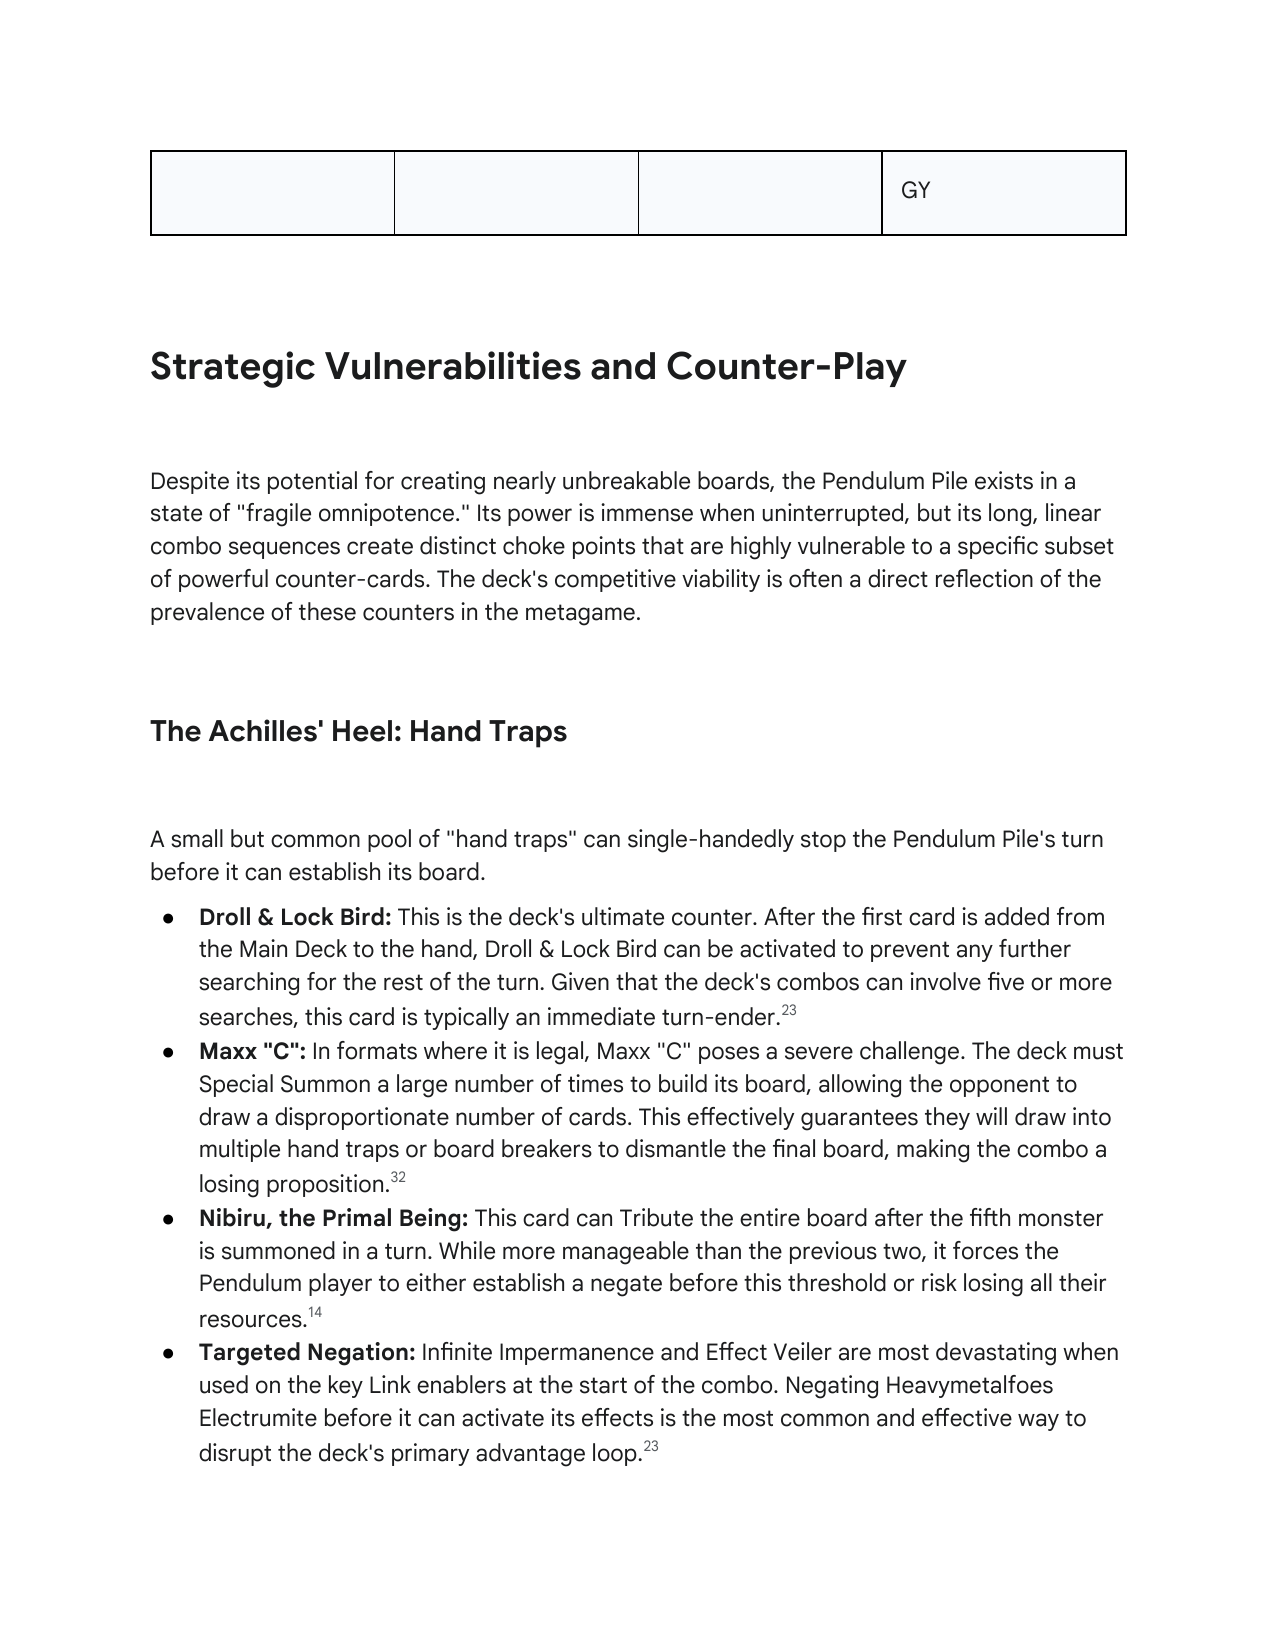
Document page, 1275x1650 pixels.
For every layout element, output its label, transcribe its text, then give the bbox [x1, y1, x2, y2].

subtitle Strategic Vulnerabilities and Counter-Play [150, 343, 1125, 390]
list Maxx "C": In formats where it is legal, Maxx "C" poses a severe challenge. The deck must Special Summon a large number of times to build its board, allowing the opponent to draw a disproportionate number of cards. This effectively guarantees they will draw into multiple hand traps or board breakers to dismantle the final board, making the combo a losing proposition.32 [161, 1037, 1125, 1200]
text A small but common pool of "hand traps" can single-handedly stop the Pendulum Pile's turn before it can establish its board. [150, 825, 1125, 887]
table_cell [395, 152, 638, 234]
subtitle The Achilles' Heel: Hand Traps [150, 713, 1125, 750]
list Droll & Lock Bird: This is the deck's ultimate counter. After the first card is added from the Main Deck to the hand, Droll & Lock Bird can be activated to prevent any further searching for the rest of the turn. Given that the deck's combos can involve five or more searches, this card is typically an immediate turn-ender.23 [161, 903, 1125, 1033]
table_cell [152, 152, 394, 234]
text Despite its potential for creating nearly unbreakable boards, the Pendulum Pile exists in a state of "fragile omnipotence." Its power is immense when uninterrupted, but its long, linear combo sequences create distinct choke points that are highly vulnerable to a specific subset of powerful counter-cards. The deck's competitive viability is often a direct reflection of the prevalence of these counters in the metagame. [150, 467, 1125, 627]
list Targeted Negation: Infinite Impermanence and Effect Veiler are most devastating when used on the key Link enablers at the start of the combo. Negating Heavymetalfoes Electrumite before it can activate its effects is the most common and effective way to disrupt the deck's primary advantage loop.23 [161, 1338, 1125, 1468]
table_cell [883, 152, 1125, 234]
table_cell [639, 152, 881, 234]
list Nibiru, the Primal Being: This card can Tribute the entire board after the fifth monster is summoned in a turn. While more manageable than the previous two, it forces the Pendulum player to either establish a negate before this threshold or risk losing all their resources.14 [161, 1204, 1125, 1334]
